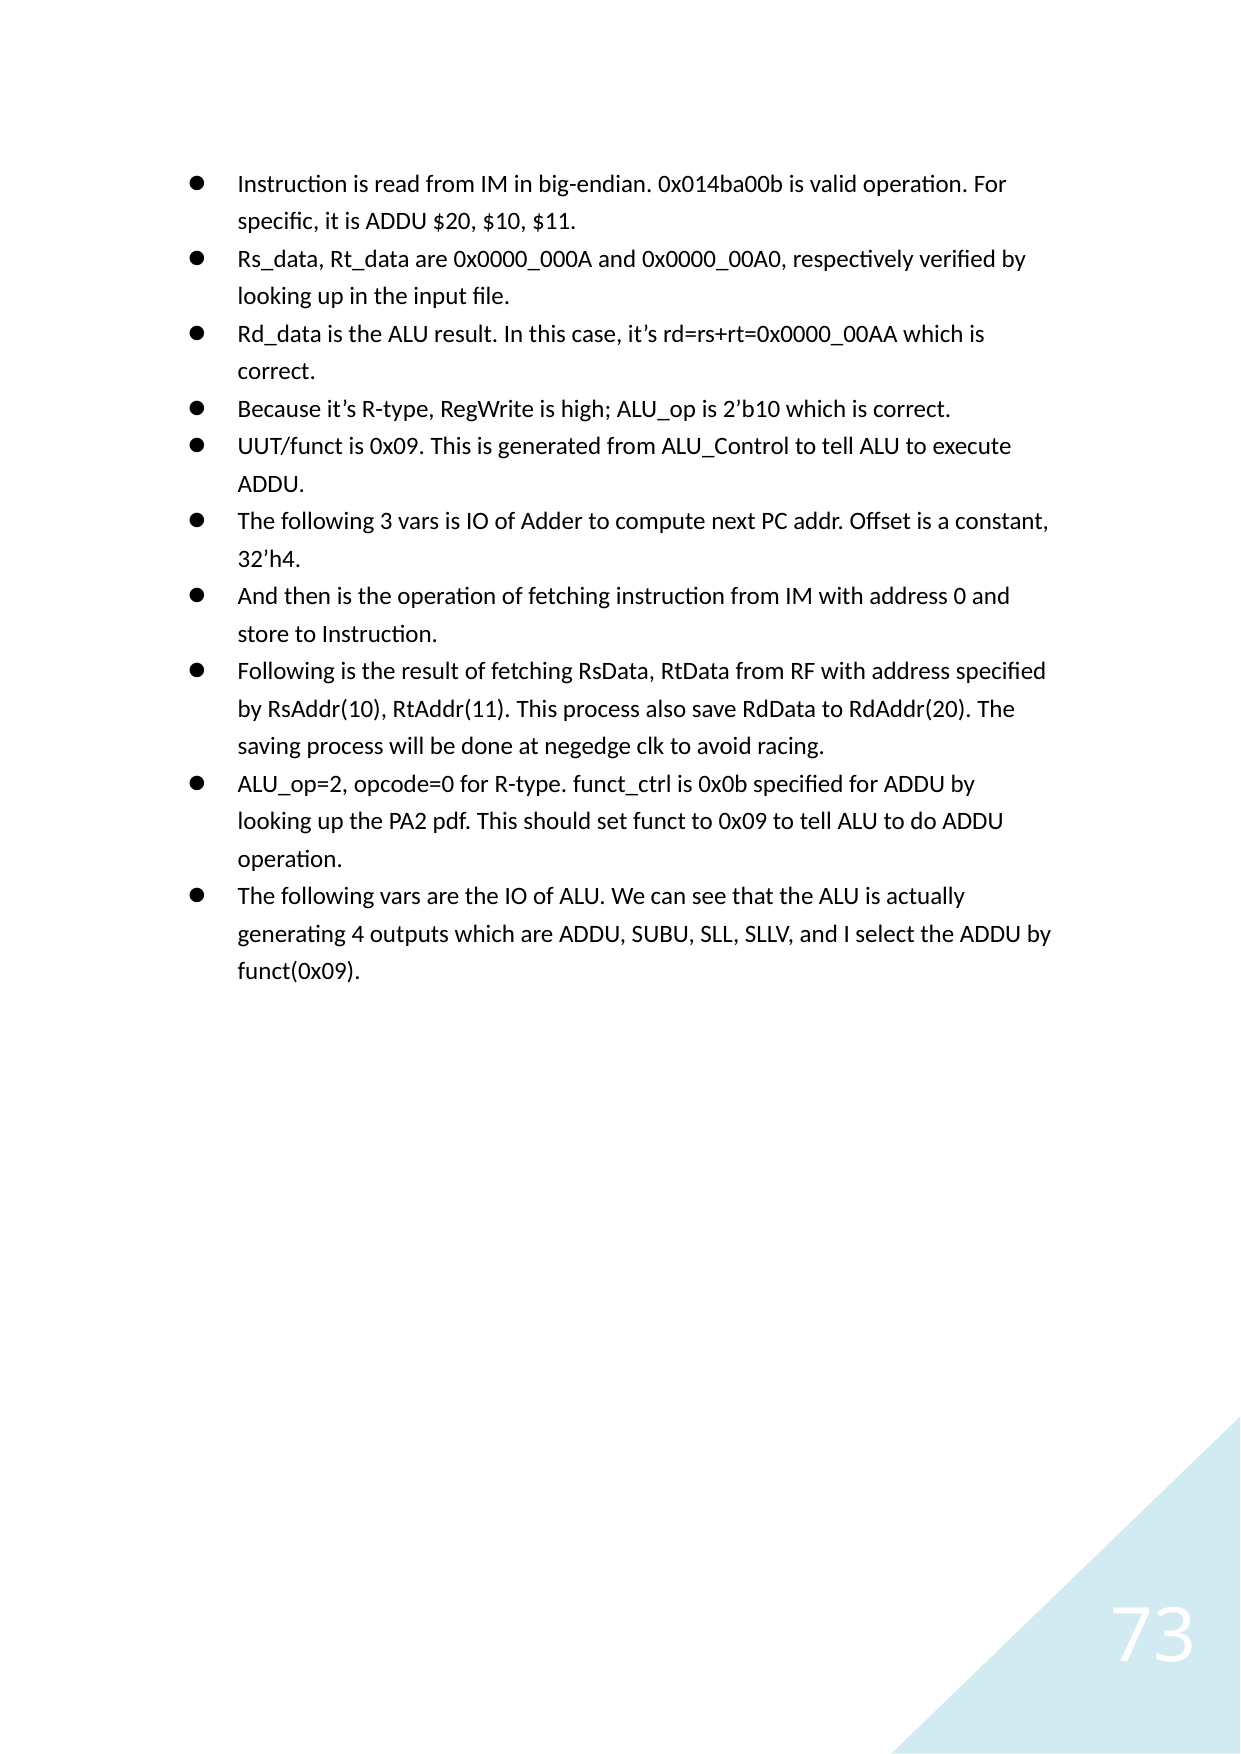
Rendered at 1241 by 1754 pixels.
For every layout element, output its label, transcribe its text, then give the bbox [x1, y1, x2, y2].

list The following 3 vars is IO of Adder to compute next PC addr. Offset is a constant, 32’h4. [187, 502, 1053, 577]
list And then is the operation of fetching instruction from IM with address 0 and store to Instruction. [187, 577, 1053, 652]
list Following is the result of fetching RsData, RtData from RF with address specified by RsAddr(10), RtAddr(11). This process also save RdData to RdAddr(20). The saving process will be done at negedge clk to avoid racing. [187, 652, 1053, 764]
list Instruction is read from IM in big-endian. 0x014ba00b is valid operation. For specific, it is ADDU $20, $10, $11. [187, 164, 1053, 239]
list UUT/funct is 0x09. This is generated from ALU_Control to tell ALU to execute ADDU. [187, 427, 1053, 502]
list Rd_data is the ALU result. In this case, it’s rd=rs+rt=0x0000_00AA which is correct. [187, 314, 1053, 389]
list ALU_op=2, opcode=0 for R-type. funct_ctrl is 0x0b specified for ADDU by looking up the PA2 pdf. This should set funct to 0x09 to tell ALU to do ADDU operation. [187, 764, 1053, 877]
list Rs_data, Rt_data are 0x0000_000A and 0x0000_00A0, respectively verified by looking up in the input file. [187, 239, 1053, 314]
list The following vars are the IO of ALU. We can see that the ALU is actually generating 4 outputs which are ADDU, SUBU, SLL, SLLV, and I select the ADDU by funct(0x09). [187, 877, 1053, 989]
list Because it’s R-type, RegWrite is high; ALU_op is 2’b10 which is correct. [187, 389, 1053, 427]
